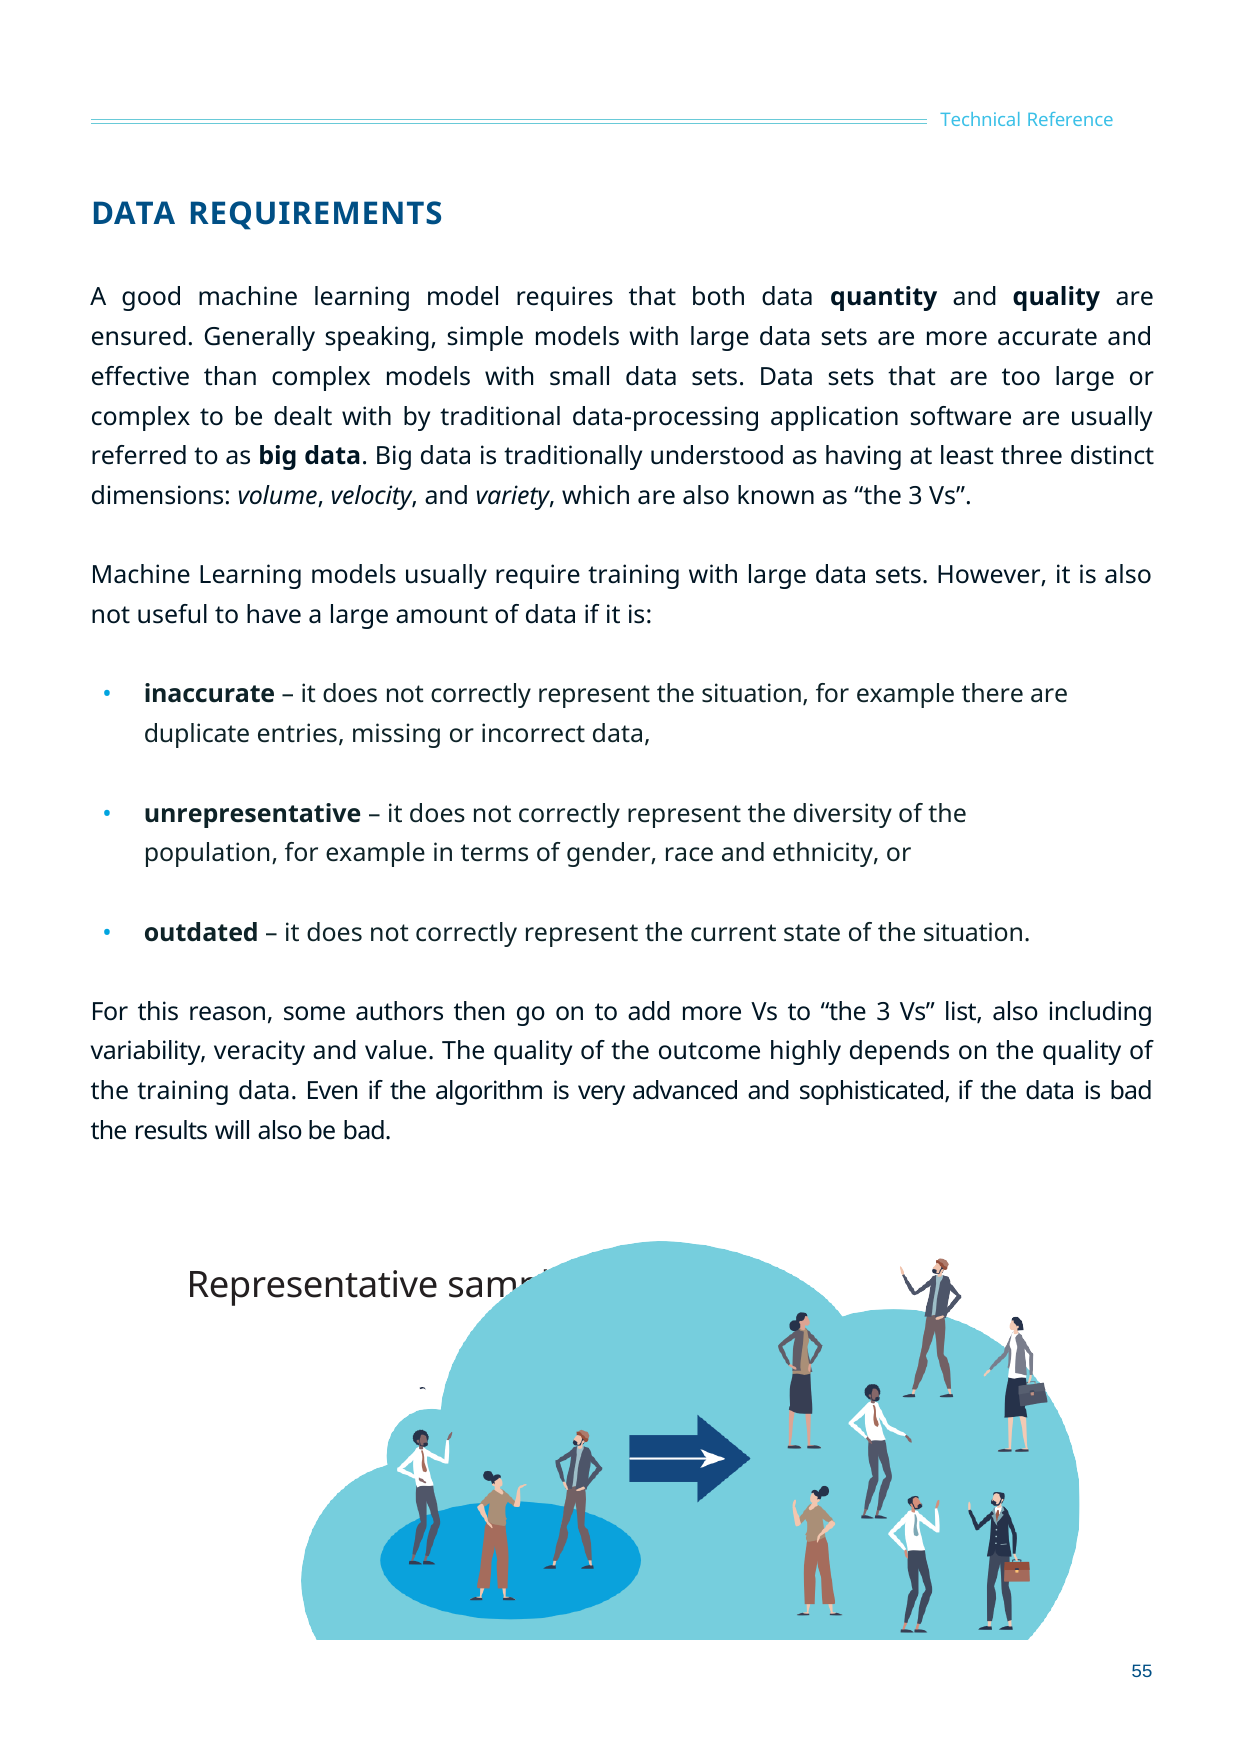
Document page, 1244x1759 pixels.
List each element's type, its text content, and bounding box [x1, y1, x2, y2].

list unrepresentative – it does not correctly represent the diversity of the population, for example in terms of gender, race and ethnicity, or [102, 795, 1101, 869]
text Machine Learning models usually require training with large data sets. However, it is also not useful to have a large amount of data if it is: [90, 557, 1154, 631]
text A good machine learning model requires that both data quantity and quality are ensured. Generally speaking, simple models with large data sets are more accurate and effective than complex models with small data sets. Data sets that are too large or complex to be dealt with by traditional data-processing application software are usually referred to as big data. Big data is traditionally understood as having at least three distinct dimensions: volume, velocity, and variety, which are also known as “the 3 Vs”. [90, 279, 1154, 512]
picture [301, 1241, 1080, 1640]
list inaccurate – it does not correctly represent the situation, for example there are duplicate entries, missing or incorrect data, [102, 676, 1101, 750]
list outdated – it does not correctly represent the current state of the situation. [102, 914, 1155, 948]
text For this reason, some authors then go on to add more Vs to “the 3 Vs” list, also including variability, veracity and value. The quality of the outcome highly depends on the quality of the training data. Even if the algorithm is very advanced and sophisticated, if the data is bad the results will also be bad. [90, 993, 1154, 1147]
subtitle DATA REQUIREMENTS [91, 191, 1155, 233]
text Representative sample [186, 1264, 301, 1306]
